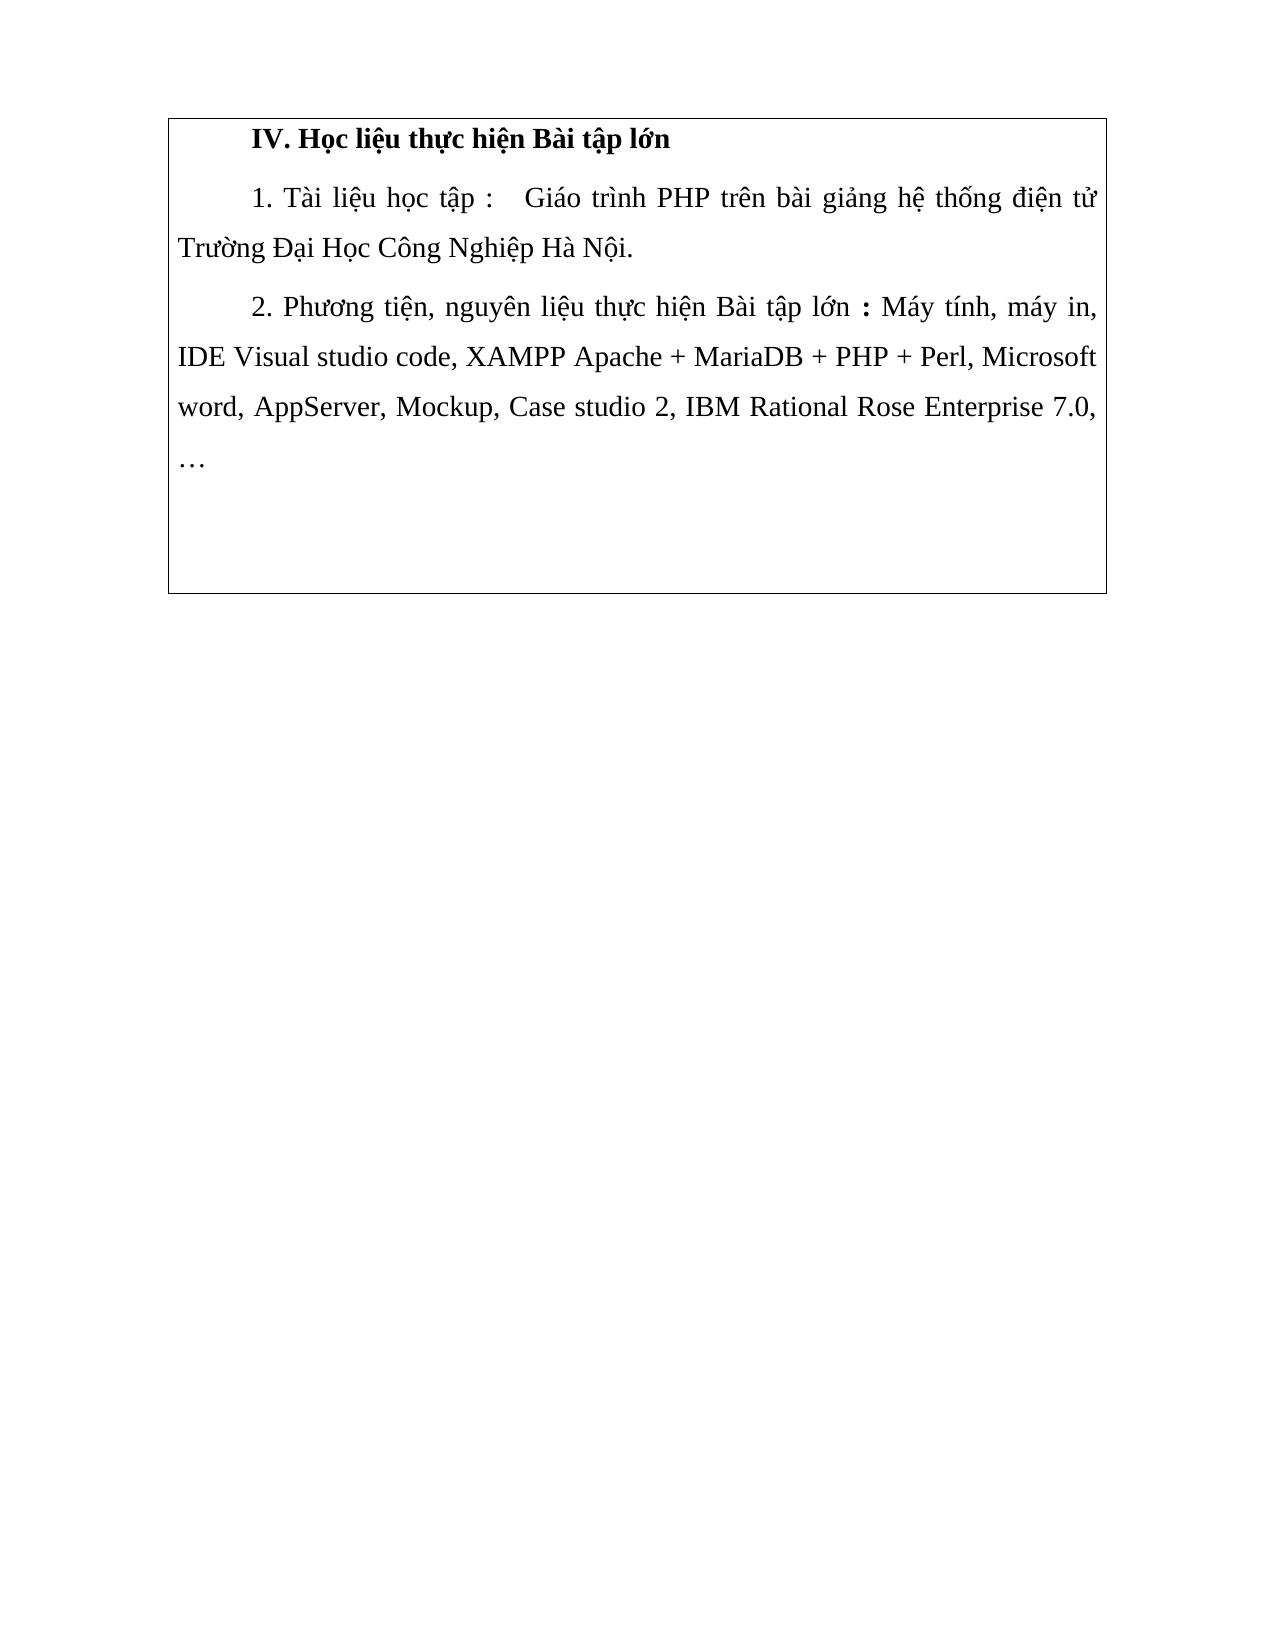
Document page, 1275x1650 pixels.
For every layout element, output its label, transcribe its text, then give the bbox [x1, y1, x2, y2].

text 2. Phương tiện, nguyên liệu thực hiện Bài tập lớn : Máy tính, máy in, IDE Visual studio code, XAMPP Apache + MariaDB + PHP + Perl, Microsoft word, AppServer, Mockup, Case studio 2, IBM Rational Rose Enterprise 7.0, … [169, 286, 1106, 473]
text IV. Học liệu thực hiện Bài tập lớn [169, 119, 1106, 155]
text 1. Tài liệu học tập : Giáo trình PHP trên bài giảng hệ thống điện tử Trường Đại Học Công Nghiệp Hà Nội. [169, 177, 1106, 264]
